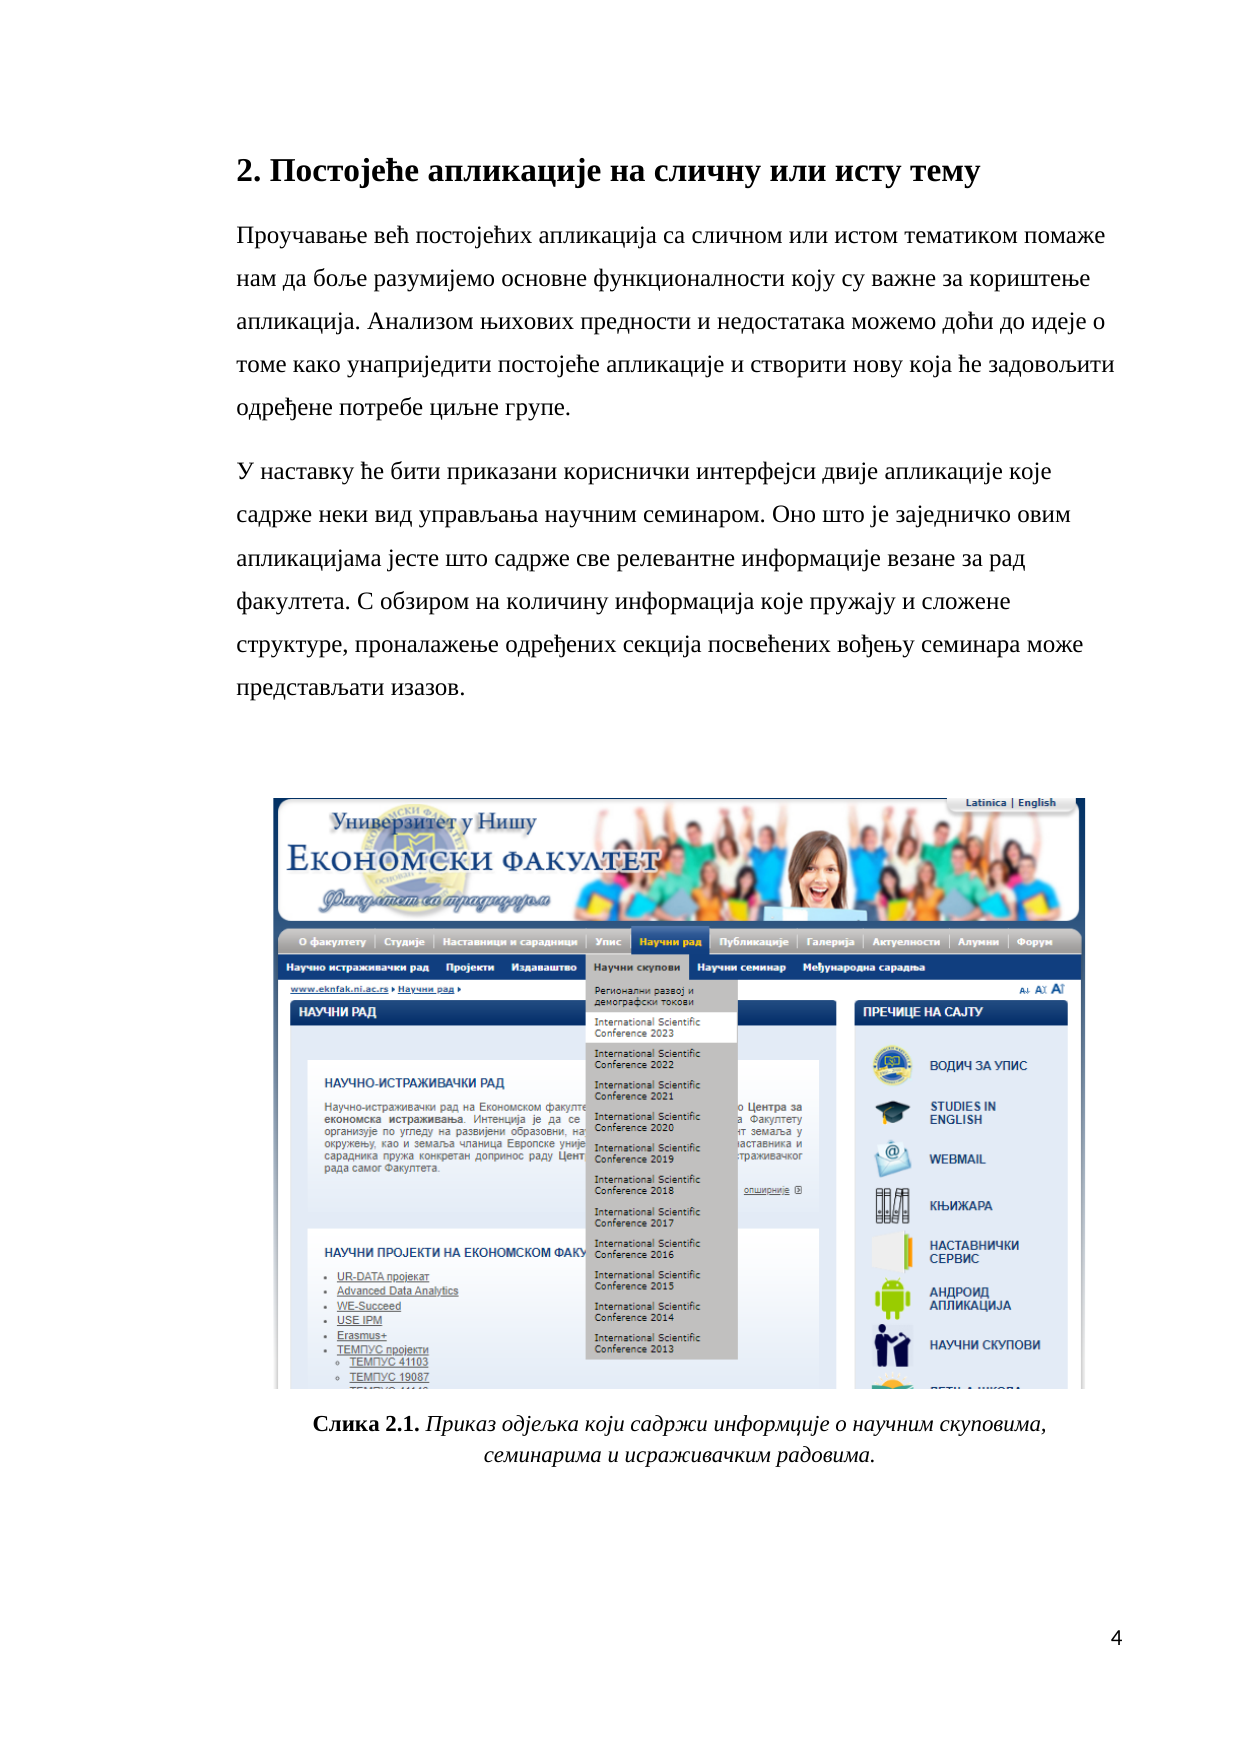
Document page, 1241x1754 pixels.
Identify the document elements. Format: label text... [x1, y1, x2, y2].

text У наставку ће бити приказани кориснички интерфејси двије апликације које садрже неки вид управљања научним семинаром. Оно што је заједничко овим апликацијама јесте што садрже све релевантне информације везане за рад факултета. С обзиром на количину информација које пружају и сложене структуре, проналажење одређених секција посвећених вођењу семинара може представљати изазов. [236, 456, 1122, 701]
picture [273, 798, 1086, 1389]
text Проучавање већ постојећих апликација са сличном или истом тематиком помаже нам да боље разумијемо основне функционалности коју су важне за кориштење апликација. Анализом њихових предности и недостатака можемо доћи до идеје о томе како унаприједити постојеће апликације и створити нову која ће задовољити одређене потребе циљне групе. [236, 220, 1122, 421]
subtitle 2. Постојеће апликације на сличну или исту тему [236, 150, 1122, 188]
